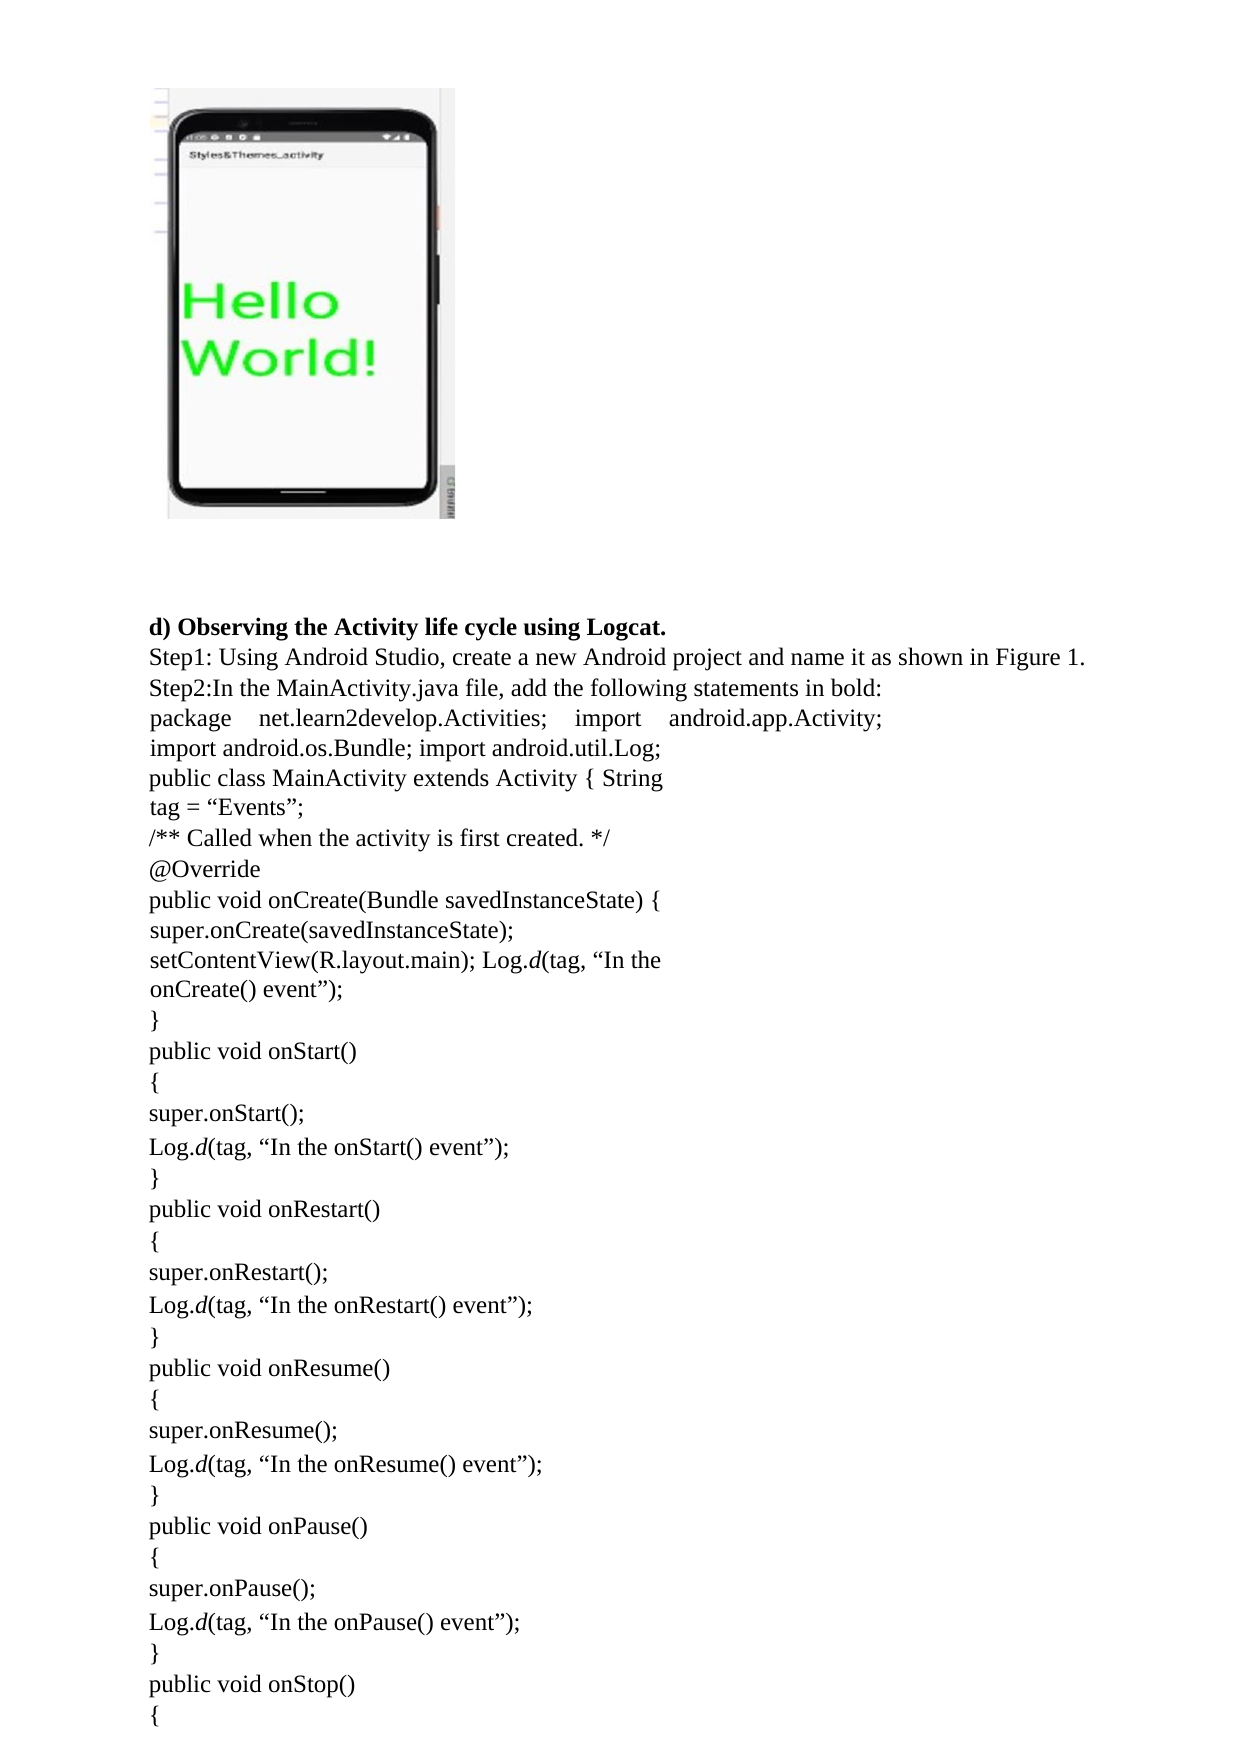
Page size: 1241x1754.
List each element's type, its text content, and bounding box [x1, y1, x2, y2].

text } [148, 1480, 1091, 1509]
text } [148, 1322, 1091, 1351]
text Log.d(tag, “In the onPause() event”); [148, 1607, 1135, 1636]
text d) Observing the Activity life cycle using Logcat. [148, 612, 1135, 641]
text { [148, 1067, 1091, 1096]
text super.onResume(); [148, 1415, 1091, 1444]
text public void onResume() [148, 1353, 1135, 1382]
text } [148, 1638, 1091, 1667]
text } [148, 1005, 1091, 1034]
text super.onStart(); [148, 1098, 1091, 1127]
text Log.d(tag, “In the onStart() event”); [148, 1132, 1135, 1161]
text super.onRestart(); [148, 1257, 1091, 1286]
text Step1: Using Android Studio, create a new Android project and name it as shown in Figure 1. [148, 642, 1091, 671]
text @Override [148, 854, 1121, 883]
text public void onPause() [148, 1511, 1135, 1540]
text super.onPause(); [148, 1573, 1091, 1602]
text { [148, 1542, 1091, 1571]
text { [148, 1701, 1091, 1729]
text /** Called when the activity is first created. */ [148, 823, 1121, 852]
text Log.d(tag, “In the onRestart() event”); [148, 1291, 1135, 1319]
text { [148, 1226, 1091, 1254]
text Log.d(tag, “In the onResume() event”); [148, 1449, 1135, 1478]
picture [150, 88, 456, 519]
text { [148, 1384, 1091, 1413]
text } [148, 1163, 1091, 1192]
text public void onStart() [148, 1036, 1135, 1065]
text public void onCreate(Bundle savedInstanceState) { super.onCreate(savedInstanceState); setContentView(R.layout.main); Log.d(tag, “In the onCreate() event”); [148, 886, 663, 1003]
text public class MainActivity extends Activity { String tag = “Events”; [148, 763, 665, 821]
text Step2:In the MainActivity.java file, add the following statements in bold: package net.learn2develop.Activities; import android.app.Activity; import android.os.Bundle; import android.util.Log; [148, 673, 883, 761]
text public void onStop() [148, 1669, 1135, 1698]
text public void onRestart() [148, 1194, 1135, 1223]
